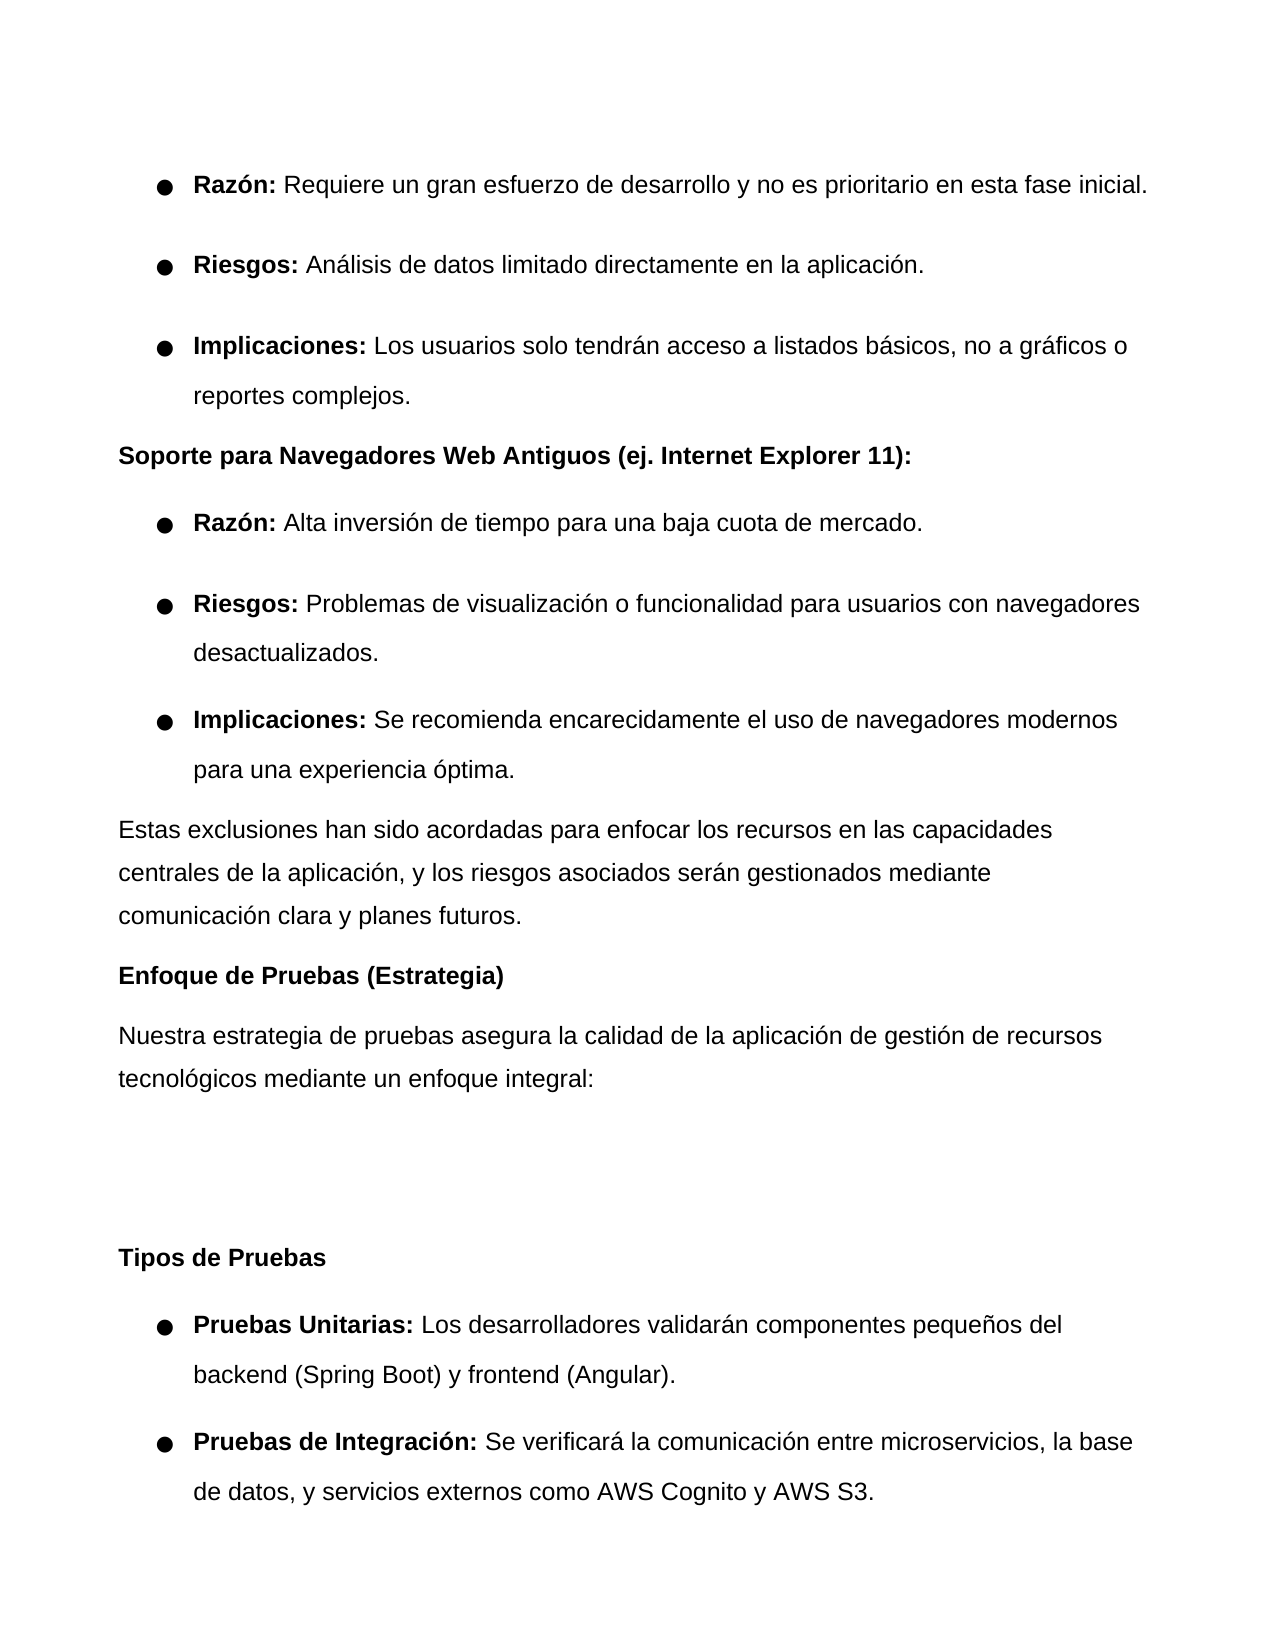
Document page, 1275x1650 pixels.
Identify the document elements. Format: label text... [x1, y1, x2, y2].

list Riesgos: Problemas de visualización o funcionalidad para usuarios con navegadores desactualizados. [156, 581, 1152, 667]
list Implicaciones: Se recomienda encarecidamente el uso de navegadores modernos para una experiencia óptima. [156, 698, 1152, 784]
text Enfoque de Pruebas (Estrategia) [118, 961, 1152, 990]
text Tipos de Pruebas [118, 1243, 1152, 1272]
list Pruebas de Integración: Se verificará la comunicación entre microservicios, la base de datos, y servicios externos como AWS Cognito y AWS S3. [156, 1420, 1152, 1506]
text Nuestra estrategia de pruebas asegura la calidad de la aplicación de gestión de recursos tecnológicos mediante un enfoque integral: [118, 1021, 1152, 1093]
list Riesgos: Análisis de datos limitado directamente en la aplicación. [156, 243, 1152, 286]
list Pruebas Unitarias: Los desarrolladores validarán componentes pequeños del backend (Spring Boot) y frontend (Angular). [156, 1303, 1152, 1389]
text Soporte para Navegadores Web Antiguos (ej. Internet Explorer 11): [118, 441, 1152, 469]
list Implicaciones: Los usuarios solo tendrán acceso a listados básicos, no a gráficos o reportes complejos. [156, 324, 1152, 410]
list Razón: Alta inversión de tiempo para una baja cuota de mercado. [156, 501, 1152, 543]
text Estas exclusiones han sido acordadas para enfocar los recursos en las capacidades centrales de la aplicación, y los riesgos asociados serán gestionados mediante comunicación clara y planes futuros. [118, 815, 1152, 930]
list Razón: Requiere un gran esfuerzo de desarrollo y no es prioritario en esta fase inicial. [156, 162, 1152, 205]
